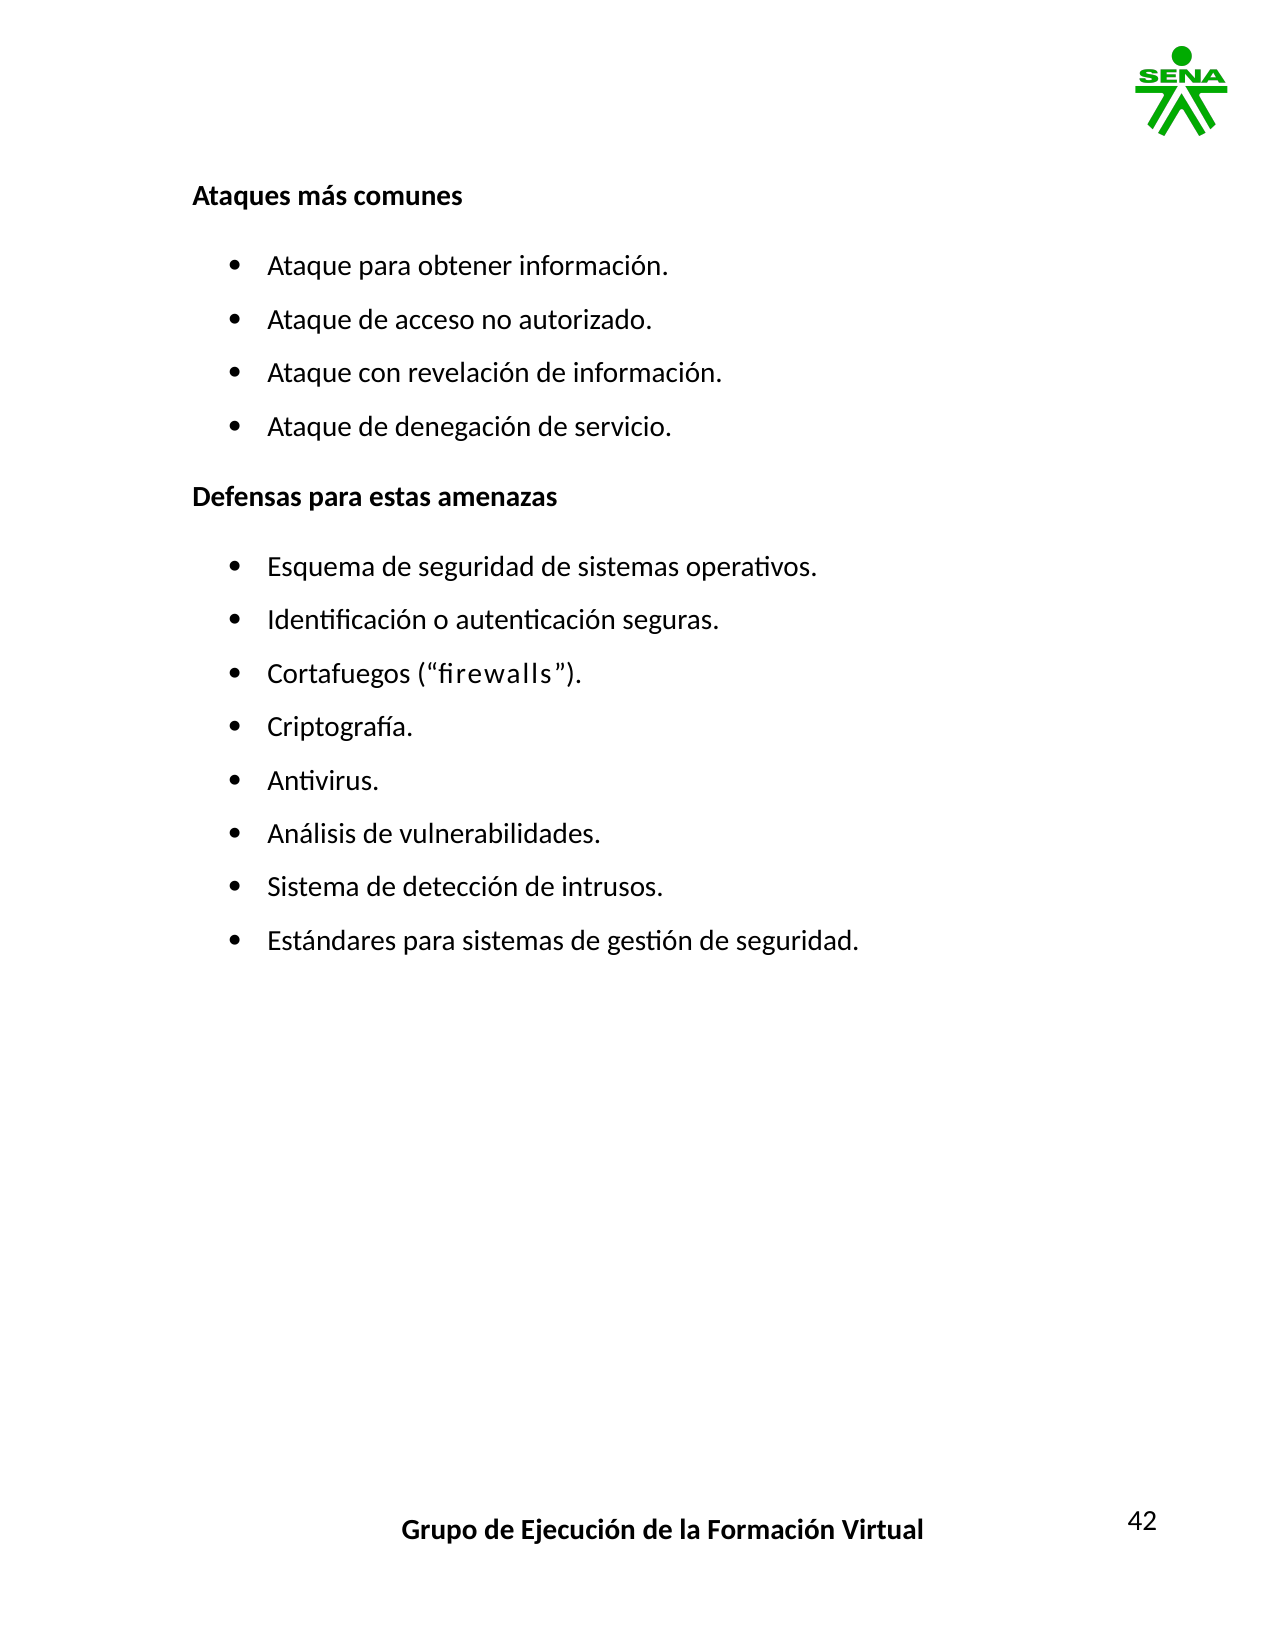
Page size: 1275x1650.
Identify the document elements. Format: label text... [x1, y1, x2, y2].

list Cortafuegos (“firewalls”). [229, 655, 1157, 690]
list Criptografía. [229, 708, 1157, 744]
list Análisis de vulnerabilidades. [229, 815, 1157, 851]
list Ataque de acceso no autorizado. [229, 301, 1157, 336]
list Esquema de seguridad de sistemas operativos. [229, 548, 1157, 583]
list Estándares para sistemas de gestión de seguridad. [229, 922, 1157, 957]
list Ataque de denegación de servicio. [229, 408, 1157, 443]
list Ataque para obtener información. [229, 247, 1157, 283]
list Antivirus. [229, 762, 1157, 797]
list Ataque con revelación de información. [229, 354, 1157, 390]
list Identificación o autenticación seguras. [229, 601, 1157, 637]
text Defensas para estas amenazas [118, 478, 1157, 513]
text Ataques más comunes [118, 177, 1157, 213]
list Sistema de detección de intrusos. [229, 868, 1157, 904]
picture [1135, 46, 1228, 136]
